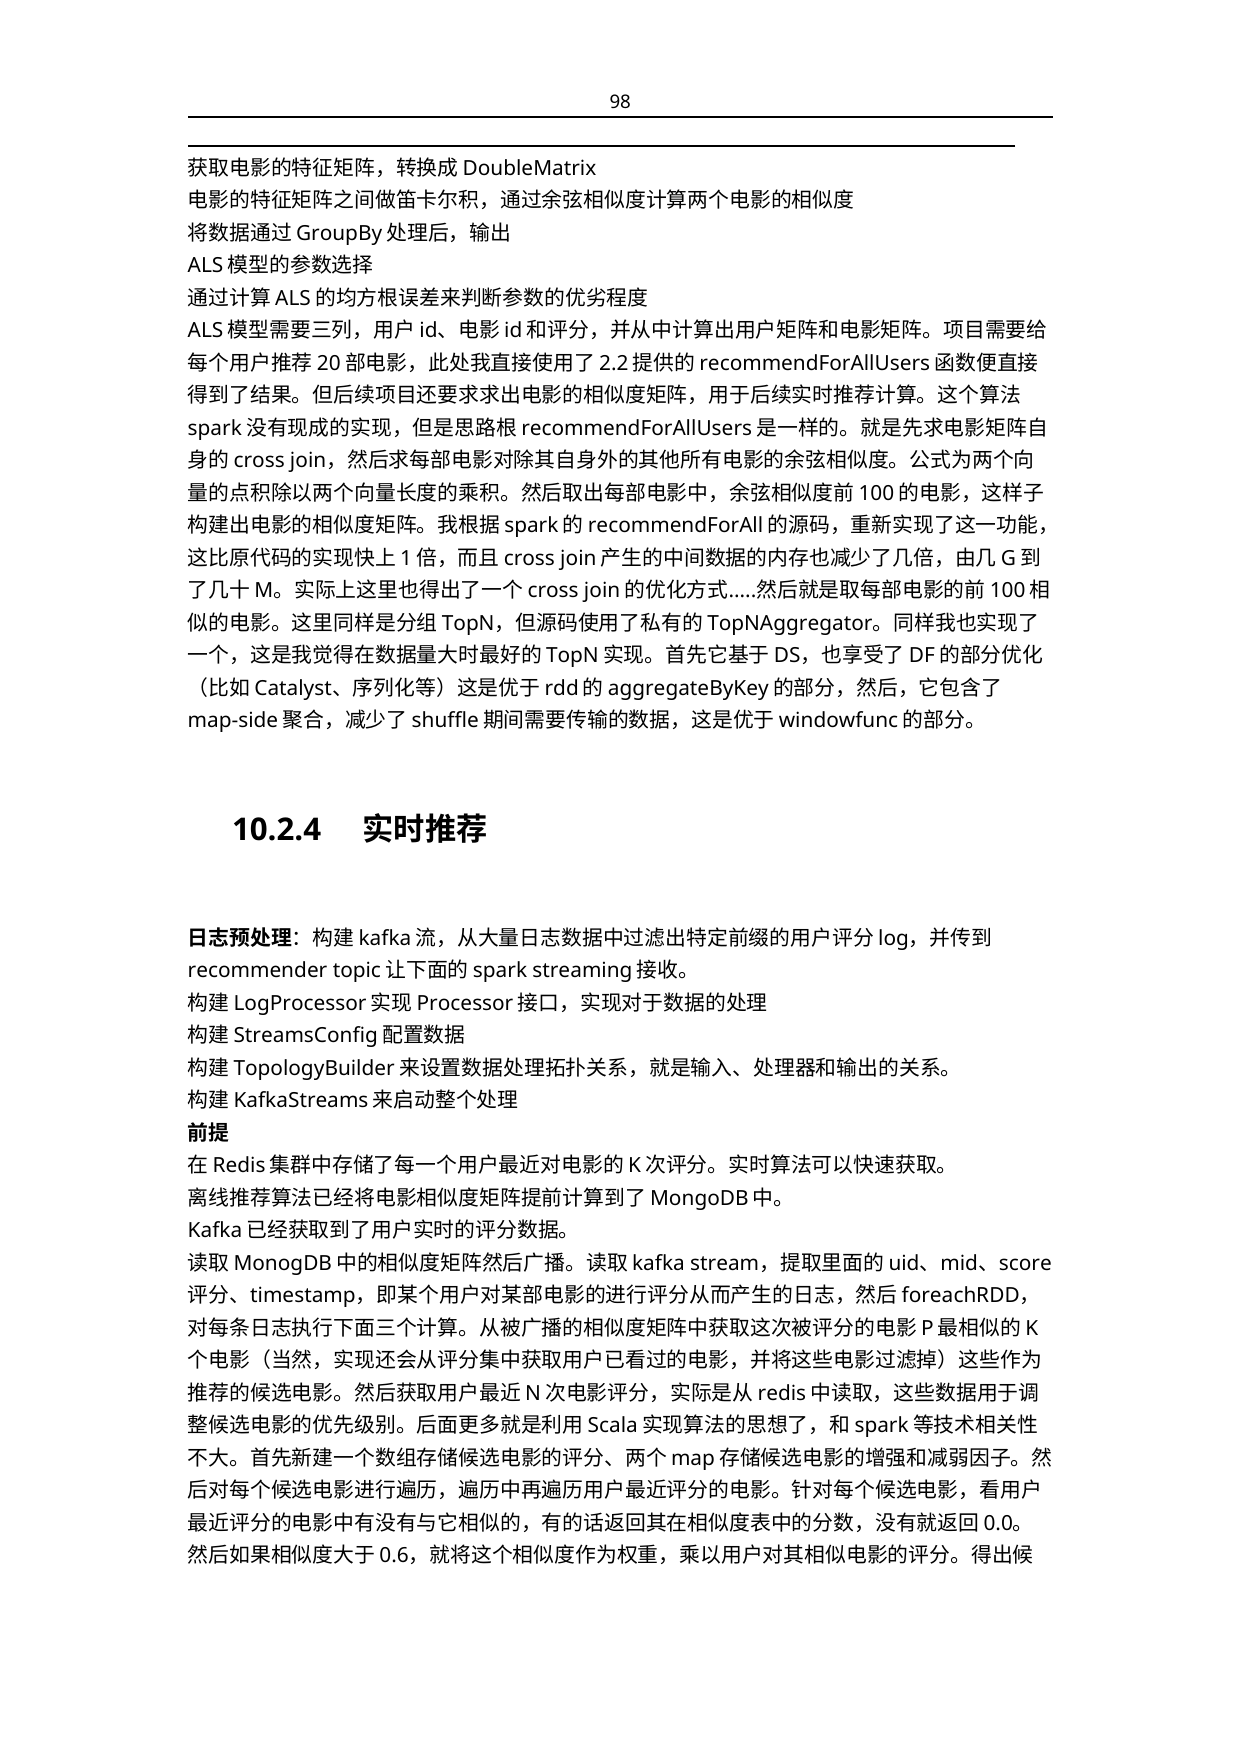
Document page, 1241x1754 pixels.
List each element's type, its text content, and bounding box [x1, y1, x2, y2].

text 构建LogProcessor实现Processor接口，实现对于数据的处理 [187, 985, 1053, 1017]
subtitle 实时推荐 [232, 794, 1053, 859]
text ALS模型需要三列，用户id、电影id和评分，并从中计算出用户矩阵和电影矩阵。项目需要给每个用户推荐20部电影，此处我直接使用了2.2提供的recommendForAllUsers函数便直接得到了结果。但后续项目还要求求出电影的相似度矩阵，用于后续实时推荐计算。这个算法spark没有现成的实现，但是思路根recommendForAllUsers是一样的。就是先求电影矩阵自身的cross join，然后求每部电影对除其自身外的其他所有电影的余弦相似度。公式为两个向量的点积除以两个向量长度的乘积。然后取出每部电影中，余弦相似度前100的电影，这样子构建出电影的相似度矩阵。我根据spark的recommendForAll的源码，重新实现了这一功能，这比原代码的实现快上1倍，而且cross join产生的中间数据的内存也减少了几倍，由几G到了几十M。实际上这里也得出了一个cross join的优化方式.....然后就是取每部电影的前100相似的电影。这里同样是分组TopN，但源码使用了私有的TopNAggregator。同样我也实现了一个，这是我觉得在数据量大时最好的TopN实现。首先它基于DS，也享受了DF的部分优化（比如Catalyst、序列化等）这是优于rdd的aggregateByKey的部分，然后，它包含了map-side聚合，减少了shuffle期间需要传输的数据，这是优于windowfunc的部分。 [187, 312, 1053, 735]
text 构建TopologyBuilder来设置数据处理拓扑关系，就是输入、处理器和输出的关系。 [187, 1050, 1053, 1082]
text 日志预处理：构建kafka流，从大量日志数据中过滤出特定前缀的用户评分log，并传到recommender topic让下面的spark streaming接收。 [187, 920, 1053, 985]
text 前提 [187, 1115, 1053, 1147]
text 电影的特征矩阵之间做笛卡尔积，通过余弦相似度计算两个电影的相似度 [187, 182, 1053, 215]
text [187, 1245, 1053, 1570]
text 获取电影的特征矩阵，转换成DoubleMatrix [187, 150, 1053, 182]
text 通过计算ALS的均方根误差来判断参数的优劣程度 [187, 280, 1053, 312]
text 在Redis集群中存储了每一个用户最近对电影的K次评分。实时算法可以快速获取。 [187, 1147, 1053, 1180]
text 构建StreamsConfig配置数据 [187, 1017, 1053, 1050]
text ALS模型的参数选择 [187, 247, 1053, 280]
text 构建KafkaStreams来启动整个处理 [187, 1082, 1053, 1115]
text 将数据通过GroupBy处理后，输出 [187, 215, 1053, 247]
text Kafka已经获取到了用户实时的评分数据。 [187, 1212, 1053, 1245]
text 离线推荐算法已经将电影相似度矩阵提前计算到了MongoDB中。 [187, 1180, 1053, 1212]
